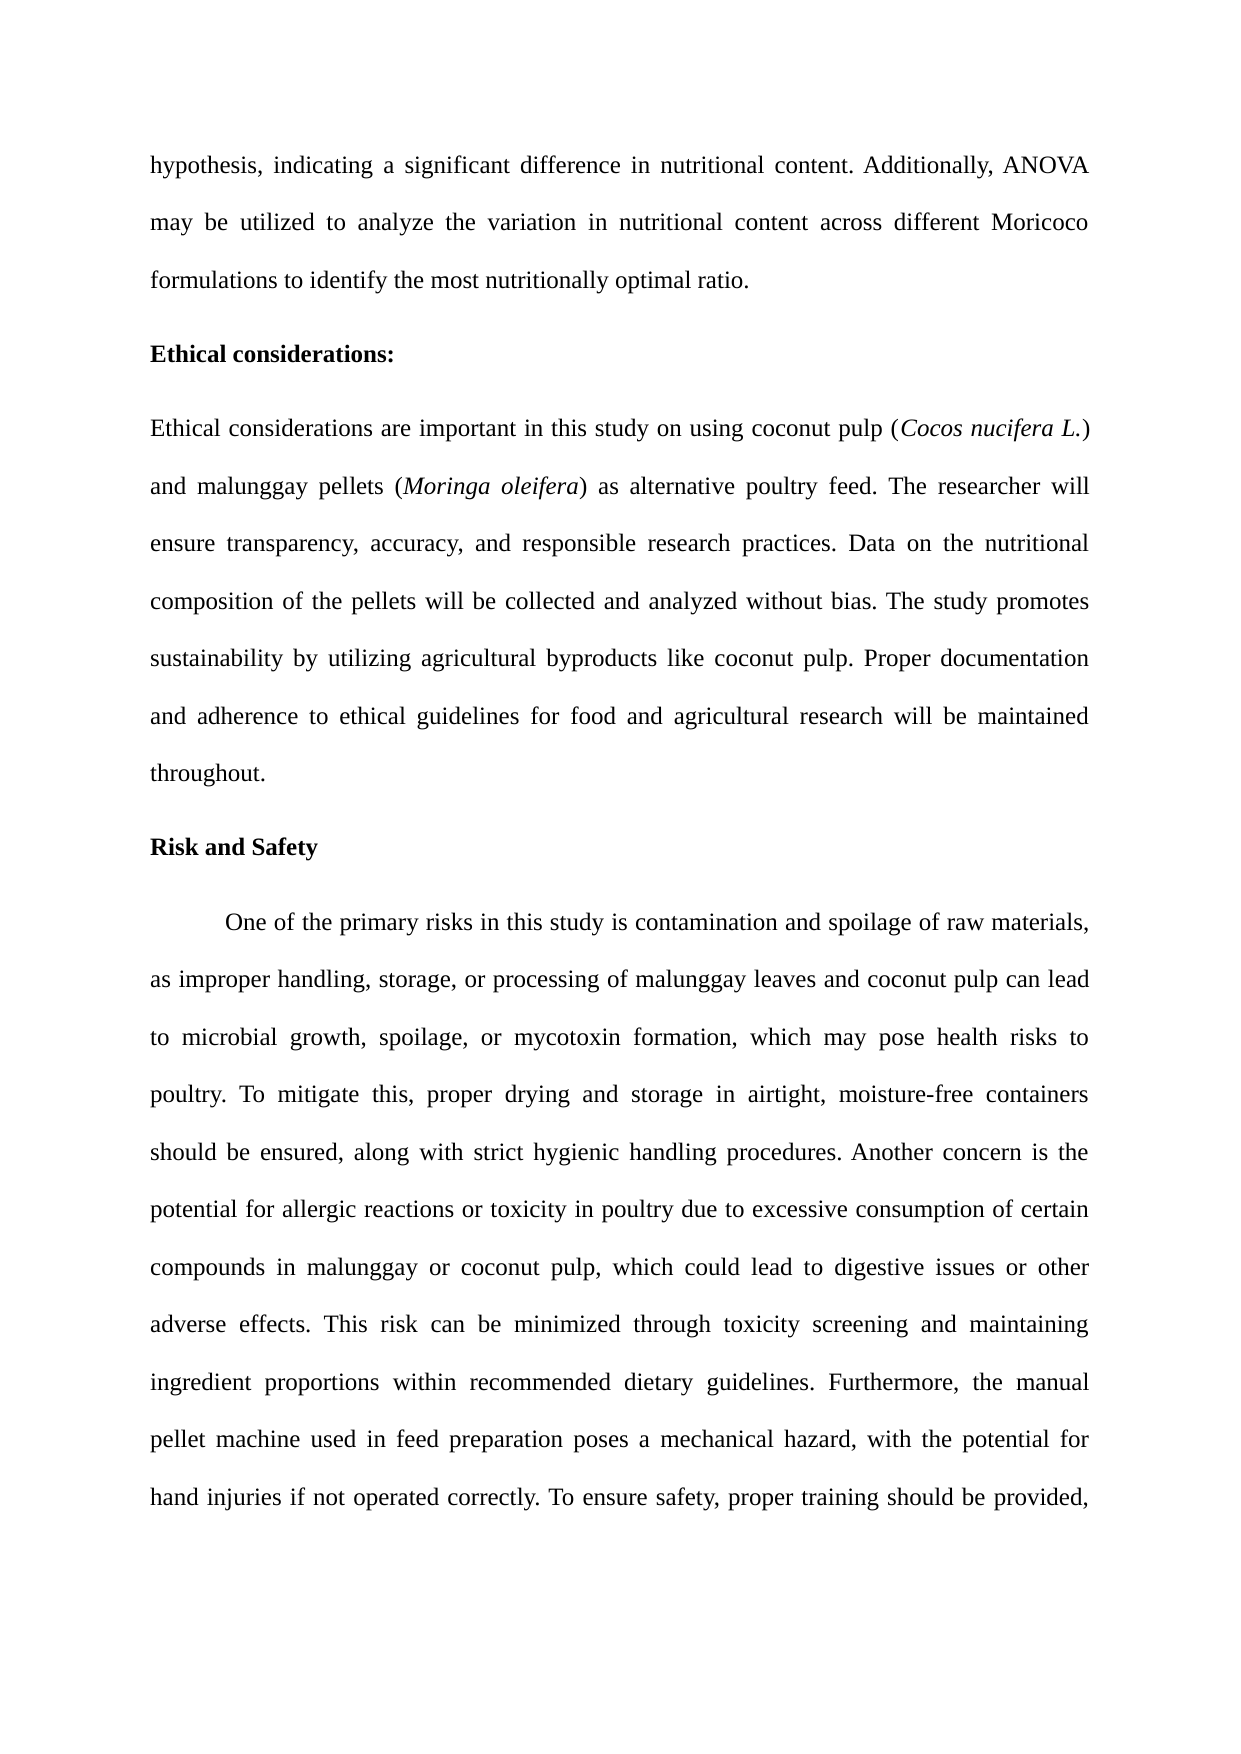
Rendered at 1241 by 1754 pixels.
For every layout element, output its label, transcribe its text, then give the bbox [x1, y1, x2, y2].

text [150, 907, 1090, 1510]
text Risk and Safety [150, 832, 1090, 861]
text Ethical considerations are important in this study on using coconut pulp (Cocos nucifera L.) and malunggay pellets (Moringa oleifera) as alternative poultry feed. The researcher will ensure transparency, accuracy, and responsible research practices. Data on the nutritional composition of the pellets will be collected and analyzed without bias. The study promotes sustainability by utilizing agricultural byproducts like coconut pulp. Proper documentation and adherence to ethical guidelines for food and agricultural research will be maintained throughout. [150, 413, 1090, 787]
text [150, 150, 1090, 294]
text Ethical considerations: [150, 339, 1090, 368]
